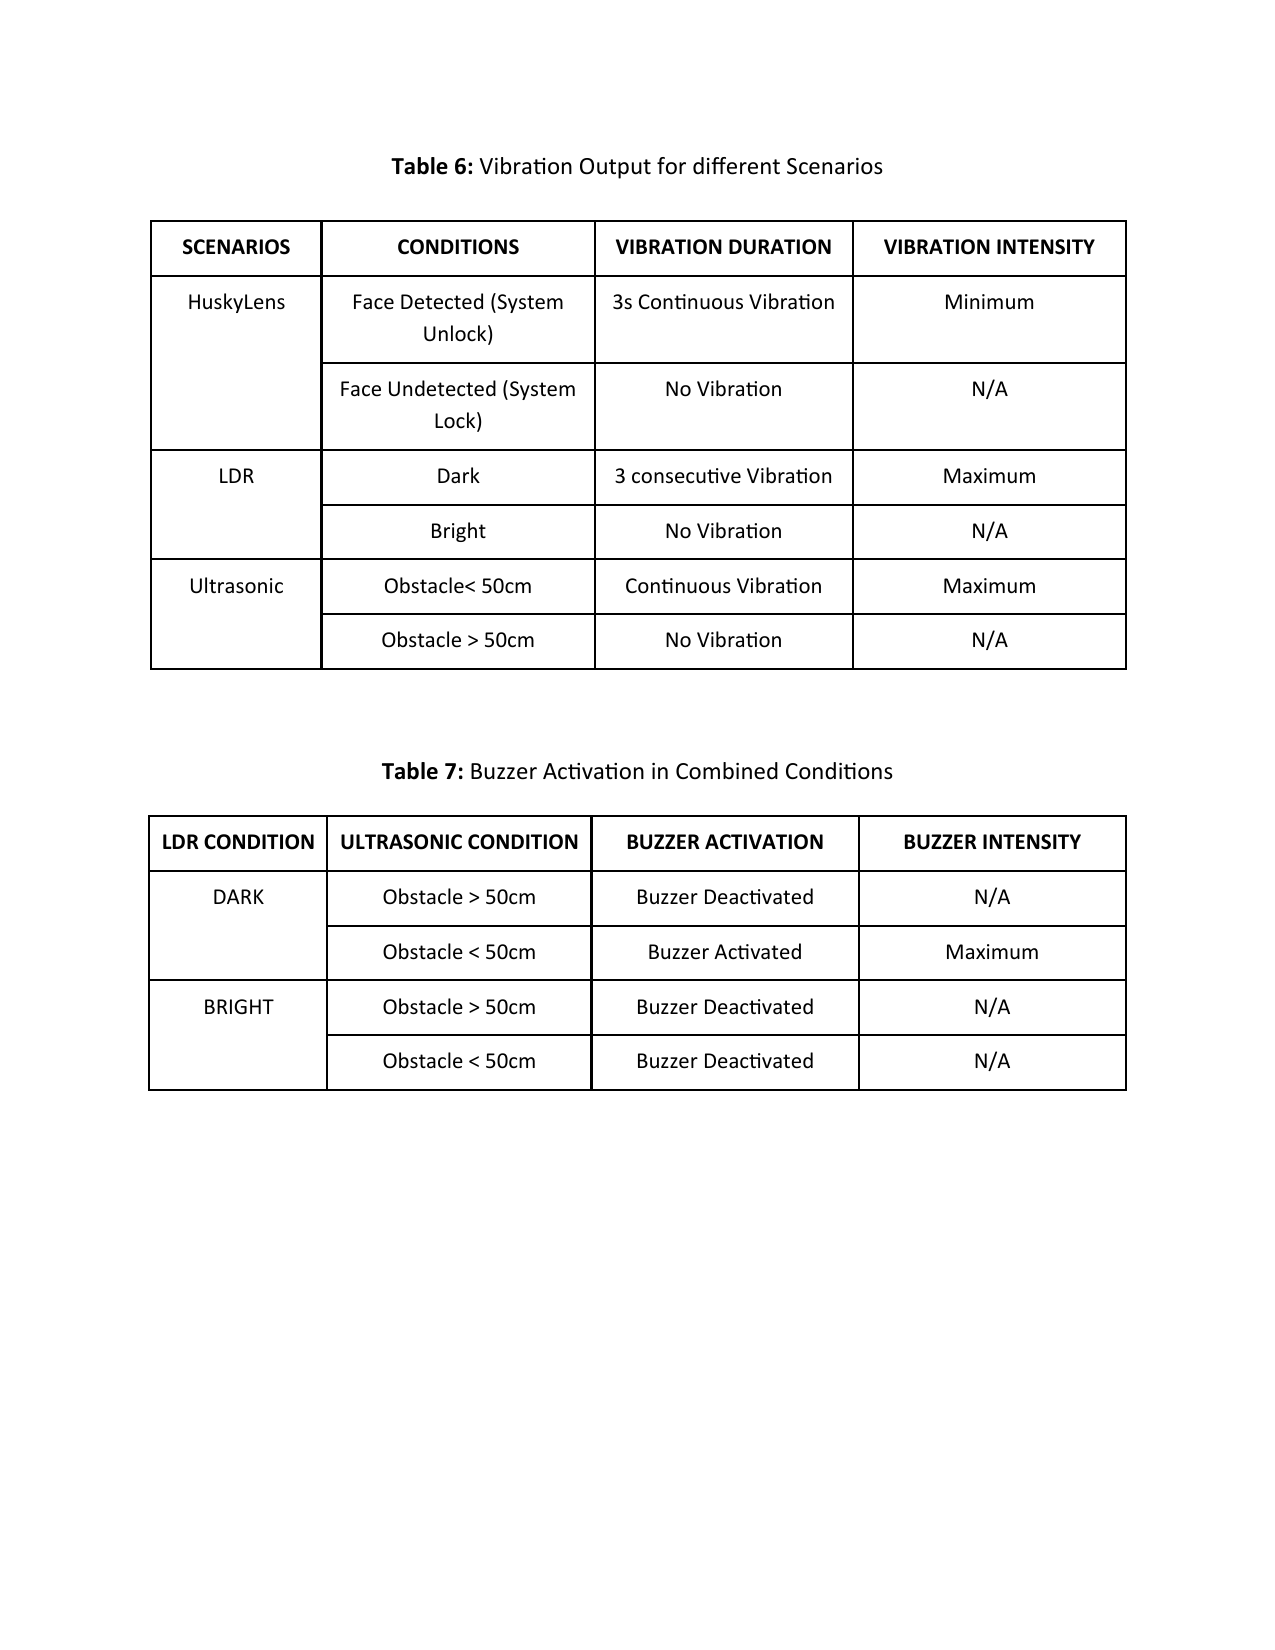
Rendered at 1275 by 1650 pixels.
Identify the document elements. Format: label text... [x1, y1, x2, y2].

table_cell Maximum [854, 451, 1125, 503]
table_cell BRIGHT [150, 981, 326, 1089]
table_cell N/A [854, 615, 1125, 668]
table_cell Minimum [854, 277, 1125, 362]
table_cell 3 consecutive Vibration [596, 451, 852, 503]
table_header SCENARIOS [152, 222, 320, 275]
table_header LDR CONDITION [150, 817, 326, 870]
table_cell N/A [860, 981, 1125, 1034]
table_cell Dark [323, 451, 594, 503]
table_cell Buzzer Activated [593, 927, 858, 979]
table_cell Ultrasonic [152, 560, 320, 668]
table_cell Face Undetected (System Lock) [323, 364, 594, 449]
table_cell Maximum [860, 927, 1125, 979]
table_cell N/A [854, 506, 1125, 558]
table_cell Obstacle > 50cm [328, 981, 590, 1034]
table_cell No Vibration [596, 506, 852, 558]
table_header ULTRASONIC CONDITION [328, 817, 590, 870]
table_cell Continuous Vibration [596, 560, 852, 613]
table_cell No Vibration [596, 364, 852, 449]
table_header CONDITIONS [323, 222, 594, 275]
table_header VIBRATION DURATION [596, 222, 852, 275]
table_header BUZZER ACTIVATION [593, 817, 858, 870]
table_cell Buzzer Deactivated [593, 981, 858, 1034]
table_cell Buzzer Deactivated [593, 872, 858, 924]
table_cell N/A [860, 872, 1125, 924]
table_cell 3s Continuous Vibration [596, 277, 852, 362]
text Table 7: Buzzer Activation in Combined Conditions [150, 755, 1125, 786]
table_cell Bright [323, 506, 594, 558]
table_header VIBRATION INTENSITY [854, 222, 1125, 275]
table_cell Obstacle > 50cm [323, 615, 594, 668]
table_cell N/A [860, 1036, 1125, 1089]
table_cell Obstacle < 50cm [328, 927, 590, 979]
table_cell No Vibration [596, 615, 852, 668]
table_cell N/A [854, 364, 1125, 449]
table_cell Obstacle< 50cm [323, 560, 594, 613]
table_cell DARK [150, 872, 326, 979]
table_cell Maximum [854, 560, 1125, 613]
table_cell LDR [152, 451, 320, 558]
text Table 6: Vibration Output for different Scenarios [150, 150, 1125, 181]
table_cell Buzzer Deactivated [593, 1036, 858, 1089]
table_cell HuskyLens [152, 277, 320, 449]
table_header BUZZER INTENSITY [860, 817, 1125, 870]
table_cell Obstacle < 50cm [328, 1036, 590, 1089]
table_cell Obstacle > 50cm [328, 872, 590, 924]
table_cell Face Detected (System Unlock) [323, 277, 594, 362]
